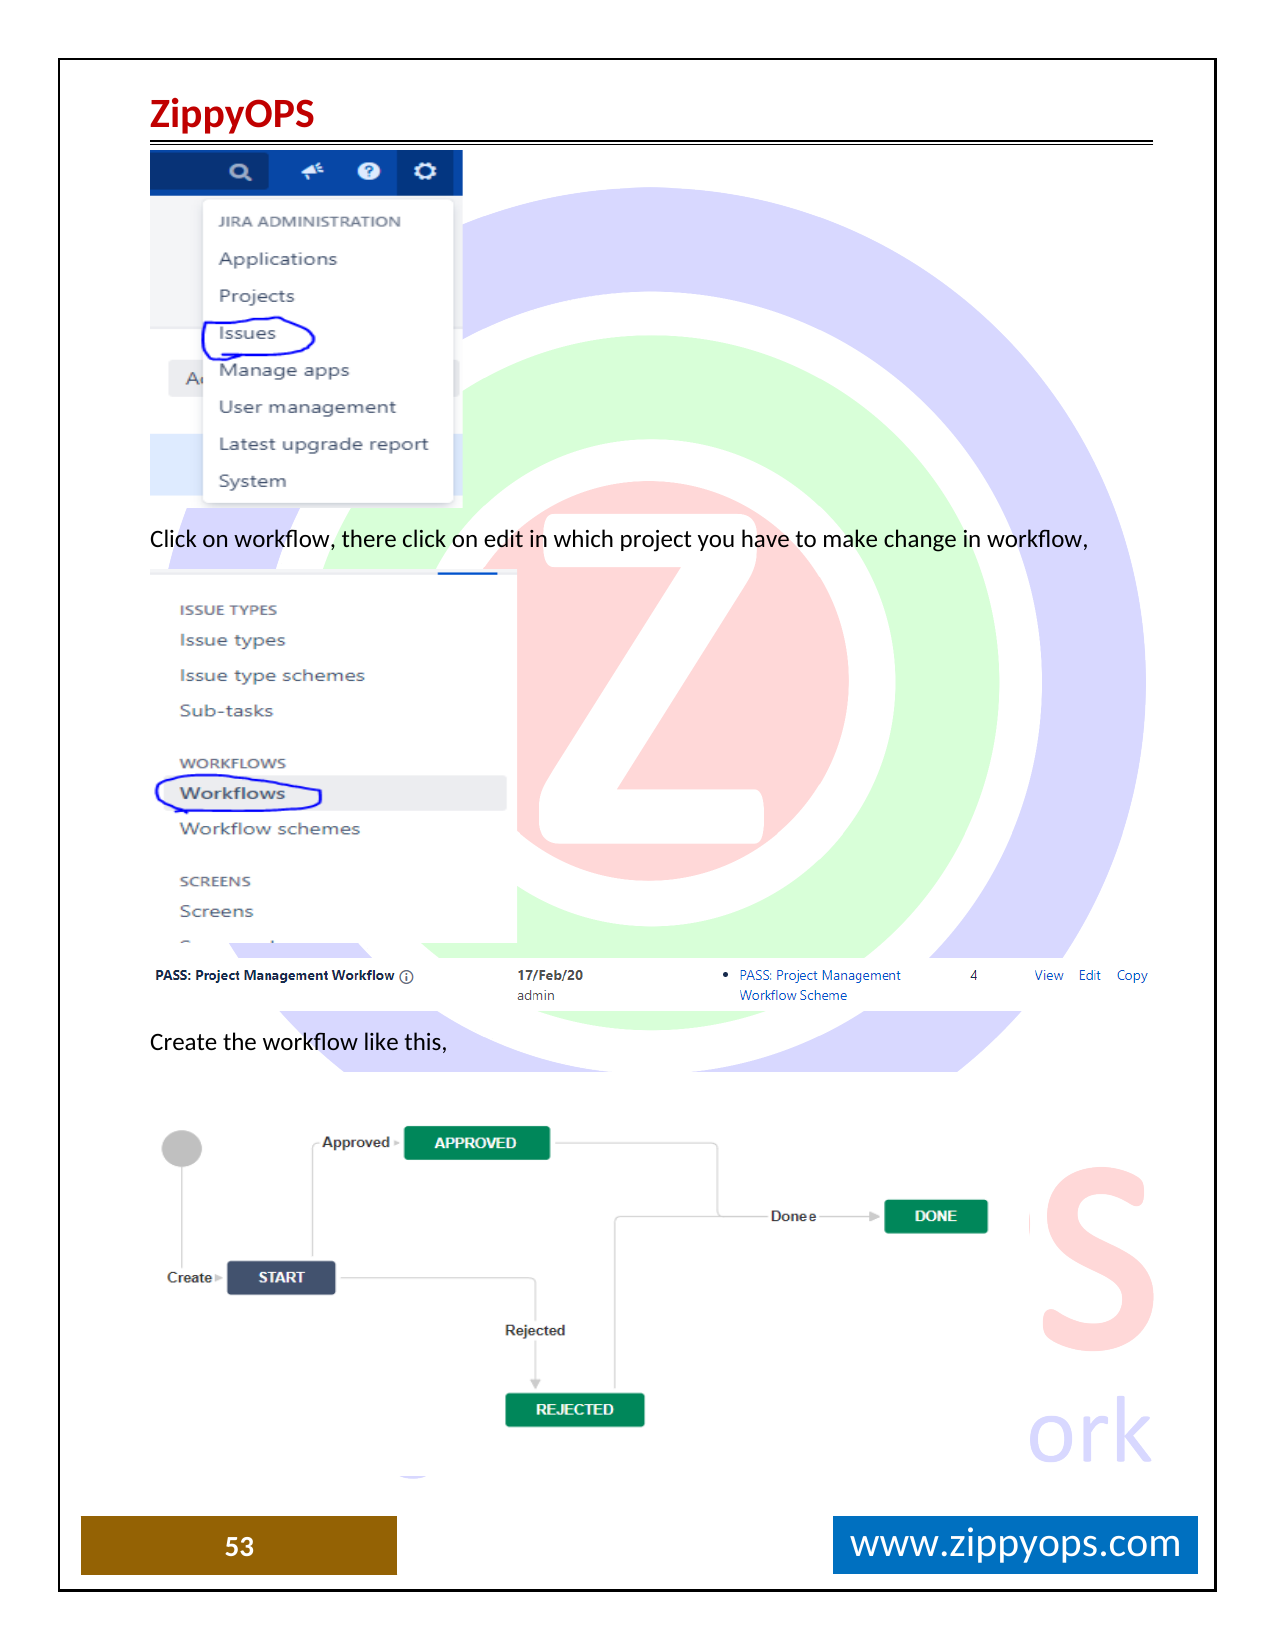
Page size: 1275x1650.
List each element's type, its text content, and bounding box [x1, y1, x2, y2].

text Click on workflow, there click on edit in which project you have to make change in workflow, [150, 523, 1153, 554]
picture [150, 150, 463, 508]
text Create the workflow like this, [150, 1026, 1153, 1057]
picture [150, 569, 518, 943]
picture [150, 958, 1154, 1011]
picture [150, 1072, 1029, 1476]
